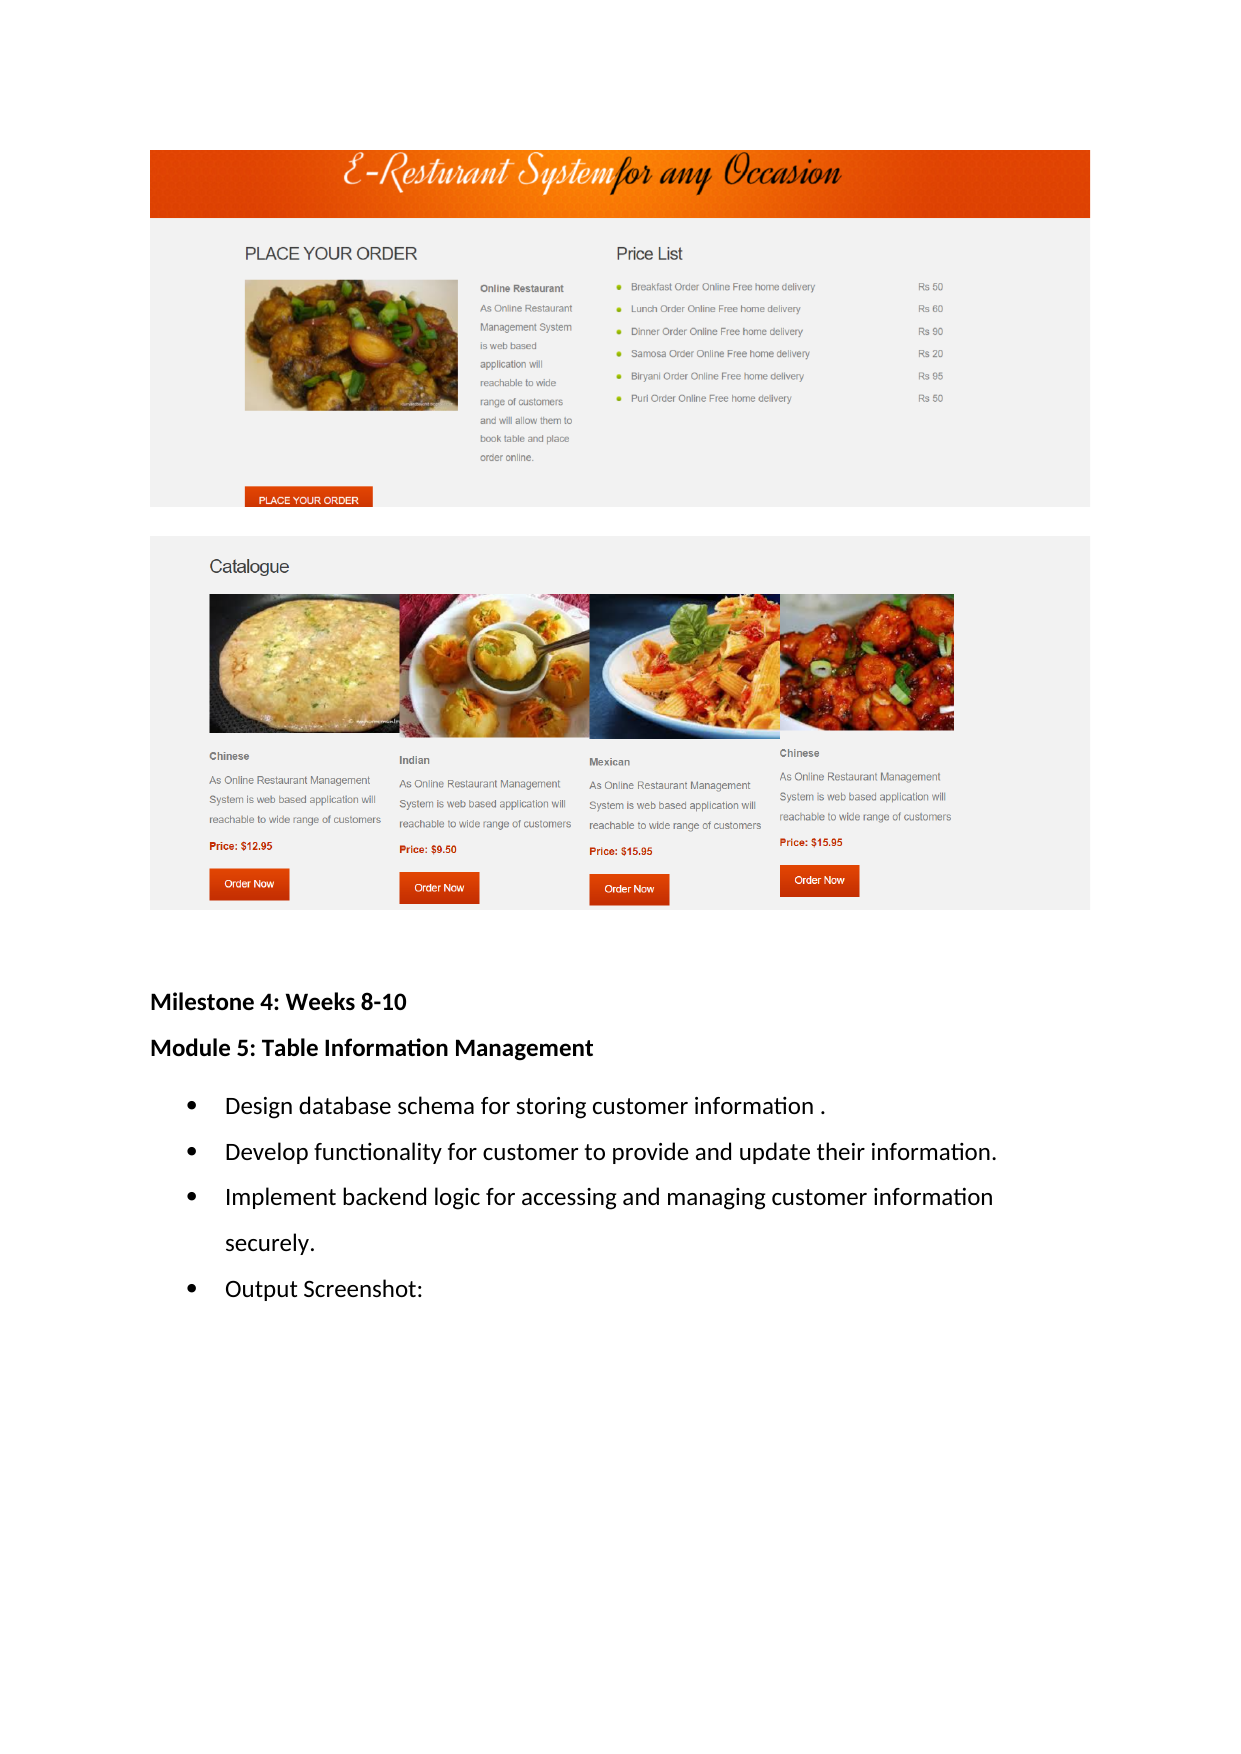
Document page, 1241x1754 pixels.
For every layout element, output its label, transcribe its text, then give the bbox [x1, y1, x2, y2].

list Implement backend logic for accessing and managing customer information securely. [187, 1181, 1090, 1258]
list Develop functionality for customer to provide and update their information. [187, 1136, 1090, 1166]
list Design database schema for storing customer information . [187, 1090, 1090, 1121]
text Milestone 4: Weeks 8-10 [150, 986, 1090, 1017]
picture [150, 536, 1091, 910]
list Output Screenshot: [187, 1273, 1090, 1303]
picture [150, 150, 1091, 507]
text Module 5: Table Information Management [150, 1032, 1090, 1062]
